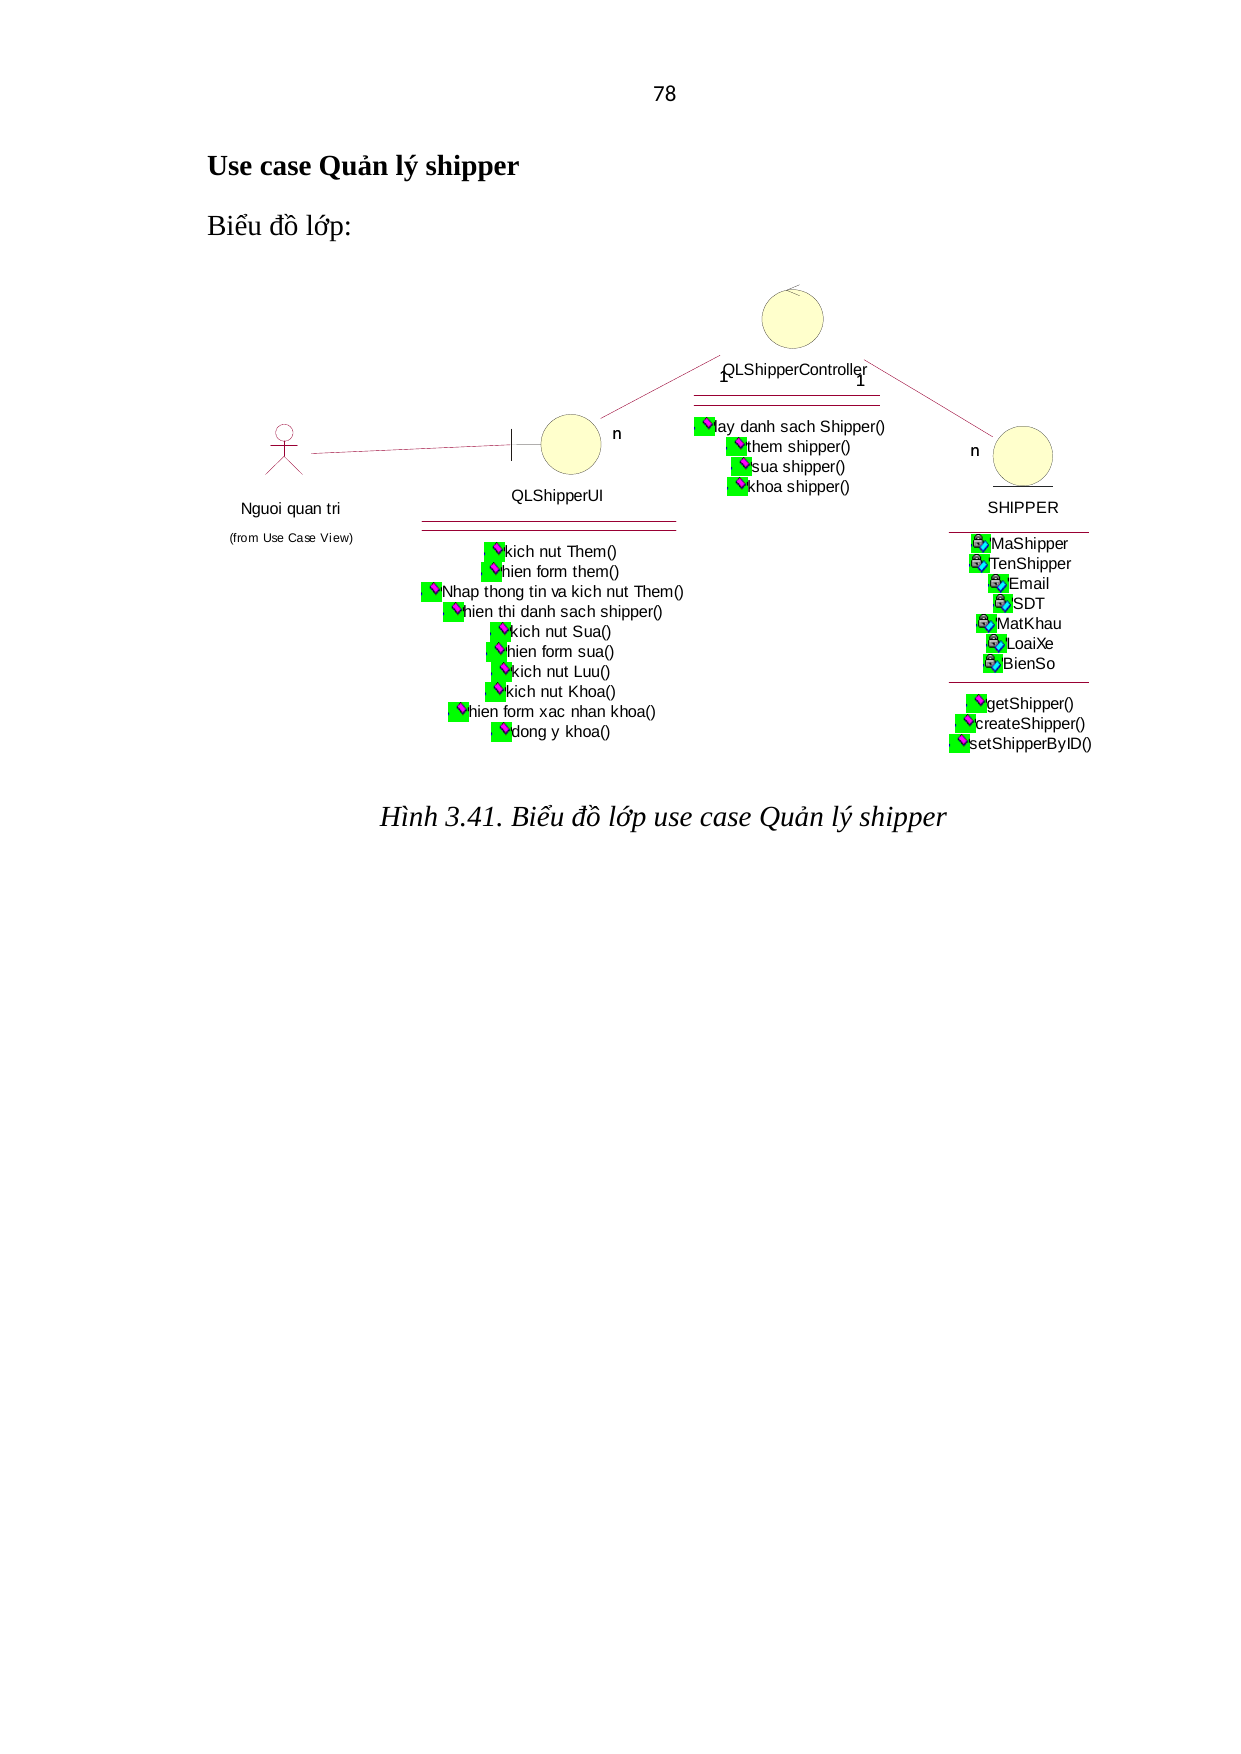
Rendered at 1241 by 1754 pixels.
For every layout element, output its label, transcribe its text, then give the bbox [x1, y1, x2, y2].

text Use case Quản lý shipper [207, 148, 1122, 181]
text Hình 3.41. Biểu đồ lớp use case Quản lý shipper [207, 799, 1122, 832]
text Biểu đồ lớp: [207, 208, 1122, 241]
